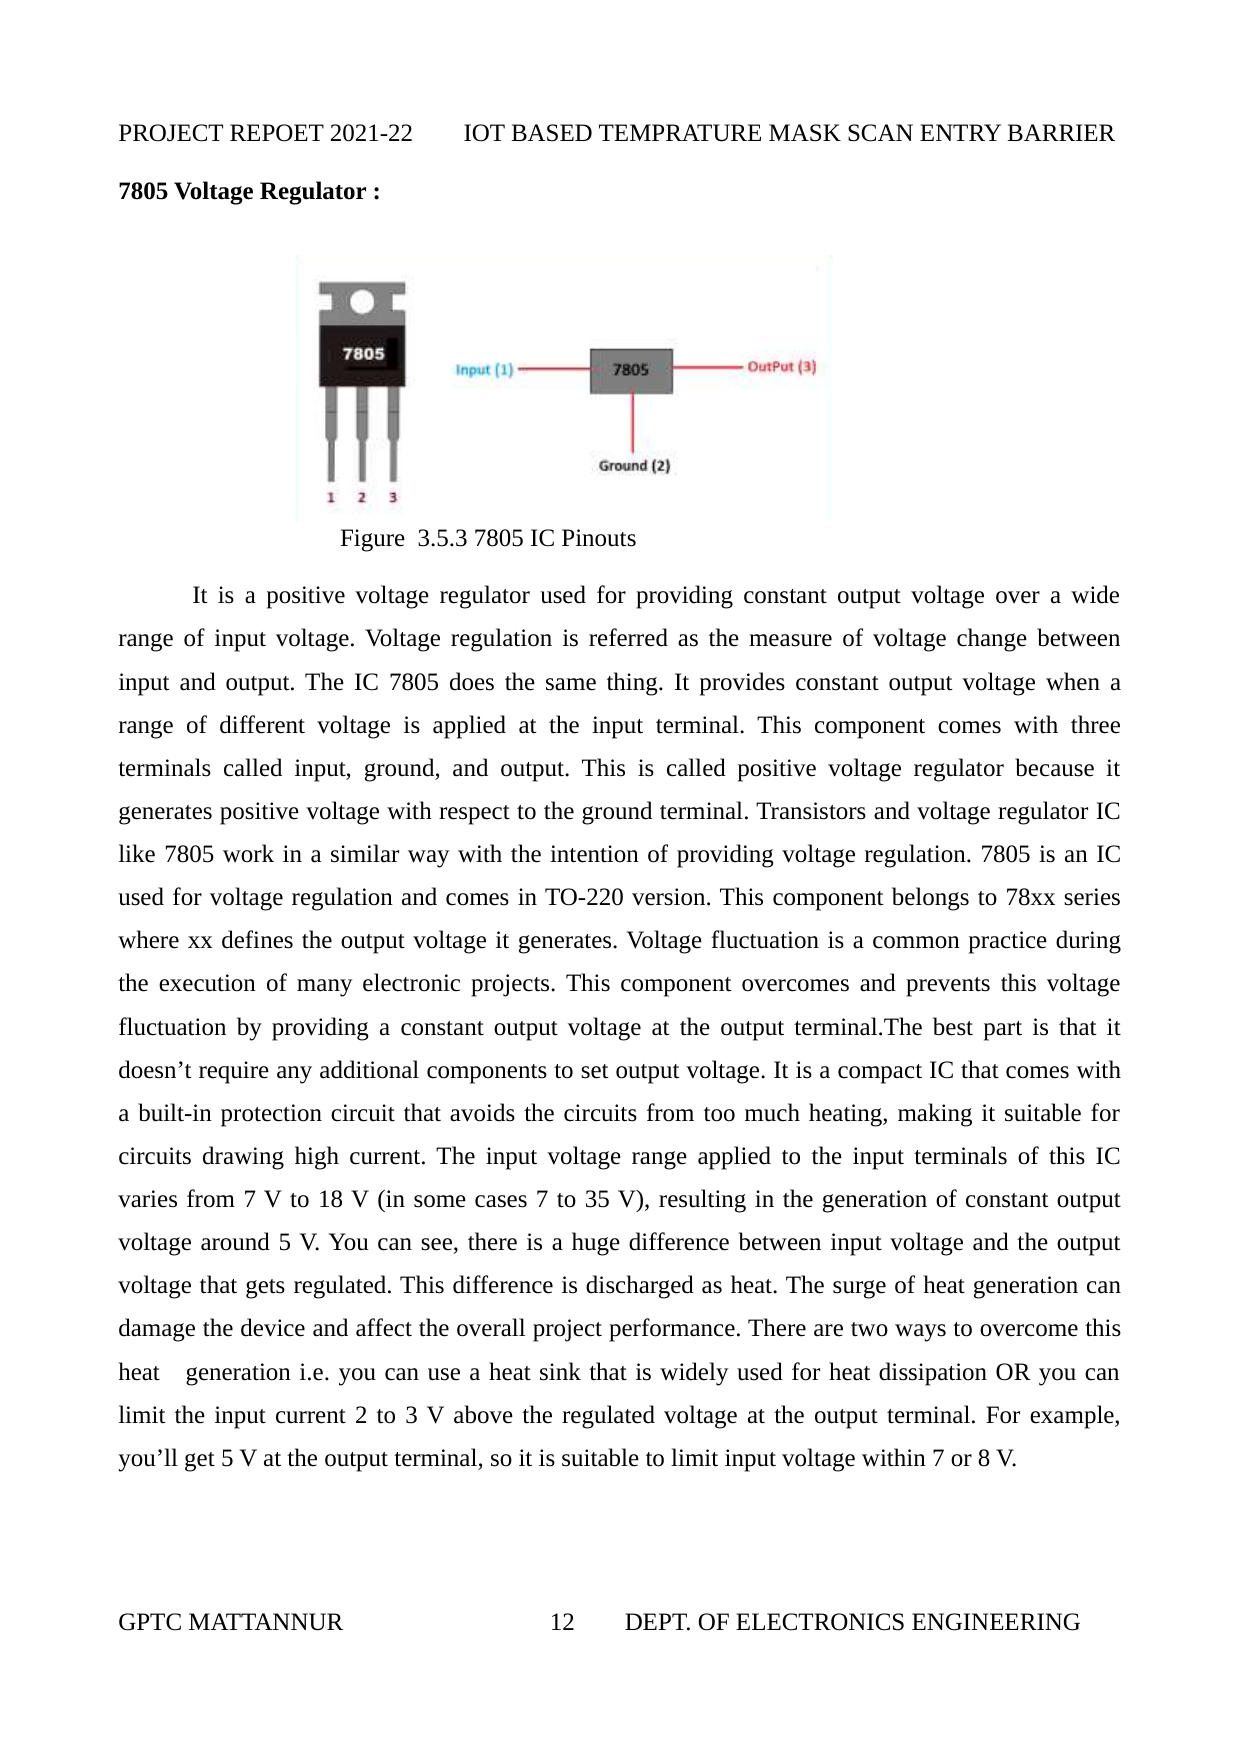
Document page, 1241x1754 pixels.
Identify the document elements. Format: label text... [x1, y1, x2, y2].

text 7805 Voltage Regulator : [118, 176, 1122, 205]
text It is a positive voltage regulator used for providing constant output voltage over a wide range of input voltage. Voltage regulation is referred as the measure of voltage change between input and output. The IC 7805 does the same thing. It provides constant output voltage when a range of different voltage is applied at the input terminal. This component comes with three terminals called input, ground, and output. This is called positive voltage regulator because it generates positive voltage with respect to the ground terminal. Transistors and voltage regulator IC like 7805 work in a similar way with the intention of providing voltage regulation. 7805 is an IC used for voltage regulation and comes in TO-220 version. This component belongs to 78xx series where xx defines the output voltage it generates. Voltage fluctuation is a common practice during the execution of many electronic projects. This component overcomes and prevents this voltage fluctuation by providing a constant output voltage at the output terminal.The best part is that it doesn’t require any additional components to set output voltage. It is a compact IC that comes with a built-in protection circuit that avoids the circuits from too much heating, making it suitable for circuits drawing high current. The input voltage range applied to the input terminals of this IC varies from 7 V to 18 V (in some cases 7 to 35 V), resulting in the generation of constant output voltage around 5 V. You can see, there is a huge difference between input voltage and the output voltage that gets regulated. This difference is discharged as heat. The surge of heat generation can damage the device and affect the overall project performance. There are two ways to overcome this heat generation i.e. you can use a heat sink that is widely used for heat dissipation OR you can limit the input current 2 to 3 V above the regulated voltage at the output terminal. For example, you’ll get 5 V at the output terminal, so it is suitable to limit input voltage within 7 or 8 V. [118, 580, 1122, 1472]
picture [295, 255, 834, 522]
text Figure 3.5.3 7805 IC Pinouts [118, 523, 1122, 551]
